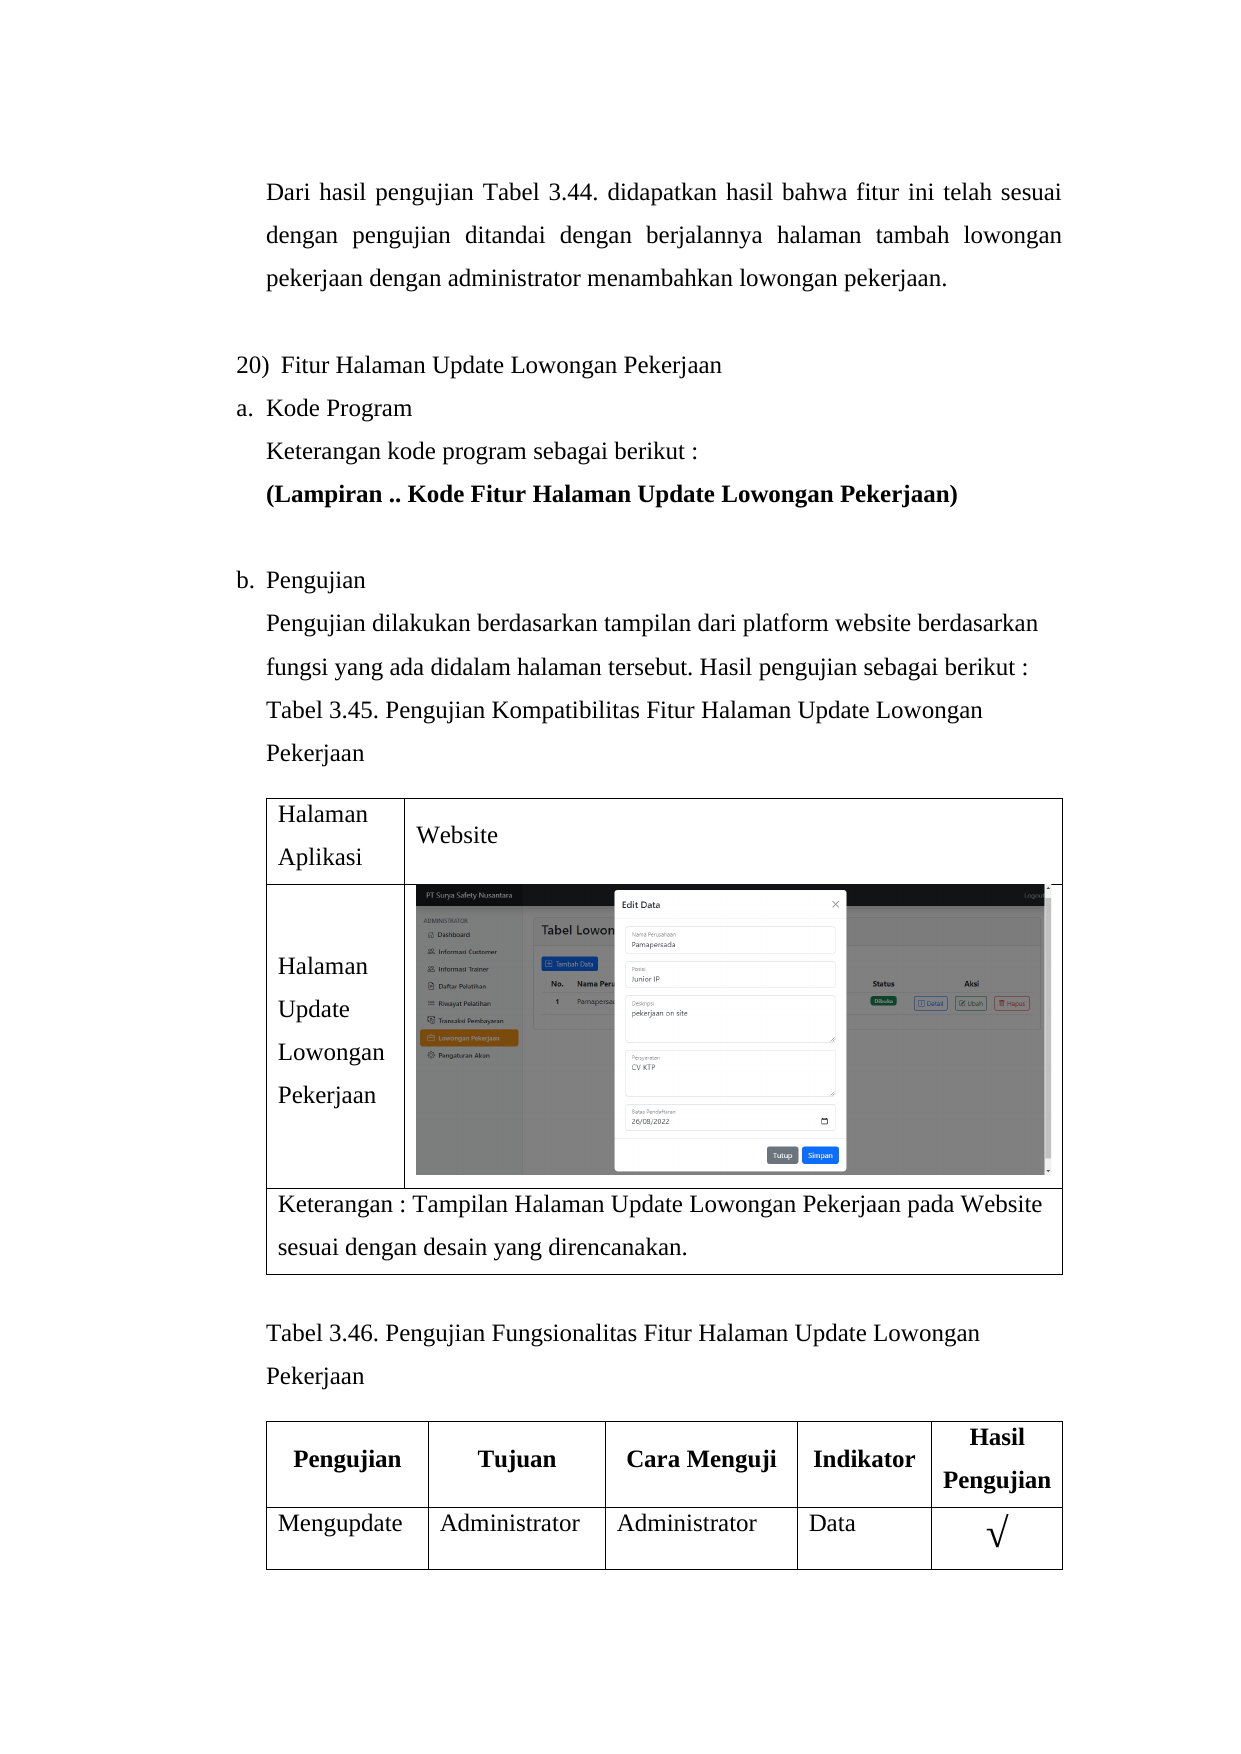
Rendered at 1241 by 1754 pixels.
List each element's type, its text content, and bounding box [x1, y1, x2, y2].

table_header Tujuan [429, 1422, 605, 1507]
table_header Indikator [798, 1422, 931, 1507]
list Kode Program [236, 393, 1063, 422]
list Dari hasil pengujian Tabel 3.44. didapatkan hasil bahwa fitur ini telah sesuai dengan pengujian ditandai dengan berjalannya halaman tambah lowongan pekerjaan dengan administrator menambahkan lowongan pekerjaan. [266, 177, 1063, 292]
table_header Pengujian [267, 1422, 428, 1507]
list (Lampiran .. Kode Fitur Halaman Update Lowongan Pekerjaan) [266, 479, 1063, 508]
table_cell Halaman Update Lowongan Pekerjaan [267, 885, 404, 1188]
table_header Cara Menguji [606, 1422, 797, 1507]
list Keterangan kode program sebagai berikut : [266, 436, 1063, 465]
list Tabel 3.46. Pengujian Fungsionalitas Fitur Halaman Update Lowongan Pekerjaan [266, 1318, 1063, 1390]
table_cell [606, 1508, 797, 1569]
table_cell [405, 885, 1062, 1188]
list Fitur Halaman Update Lowongan Pekerjaan [236, 350, 1063, 378]
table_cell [798, 1508, 931, 1569]
table_cell Keterangan : Tampilan Halaman Update Lowongan Pekerjaan pada Website sesuai dengan desain yang direncanakan. [267, 1189, 1062, 1274]
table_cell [267, 1508, 428, 1569]
list Pengujian [236, 565, 1063, 594]
list Pengujian dilakukan berdasarkan tampilan dari platform website berdasarkan fungsi yang ada didalam halaman tersebut. Hasil pengujian sebagai berikut : [266, 608, 1063, 680]
table_cell √ [932, 1508, 1062, 1569]
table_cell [429, 1508, 605, 1569]
picture [416, 884, 1052, 1175]
table_header Hasil Pengujian [932, 1422, 1062, 1507]
list Tabel 3.45. Pengujian Kompatibilitas Fitur Halaman Update Lowongan Pekerjaan [266, 695, 1063, 767]
table_header Website [405, 799, 1062, 884]
table_header Halaman Aplikasi [267, 799, 404, 884]
